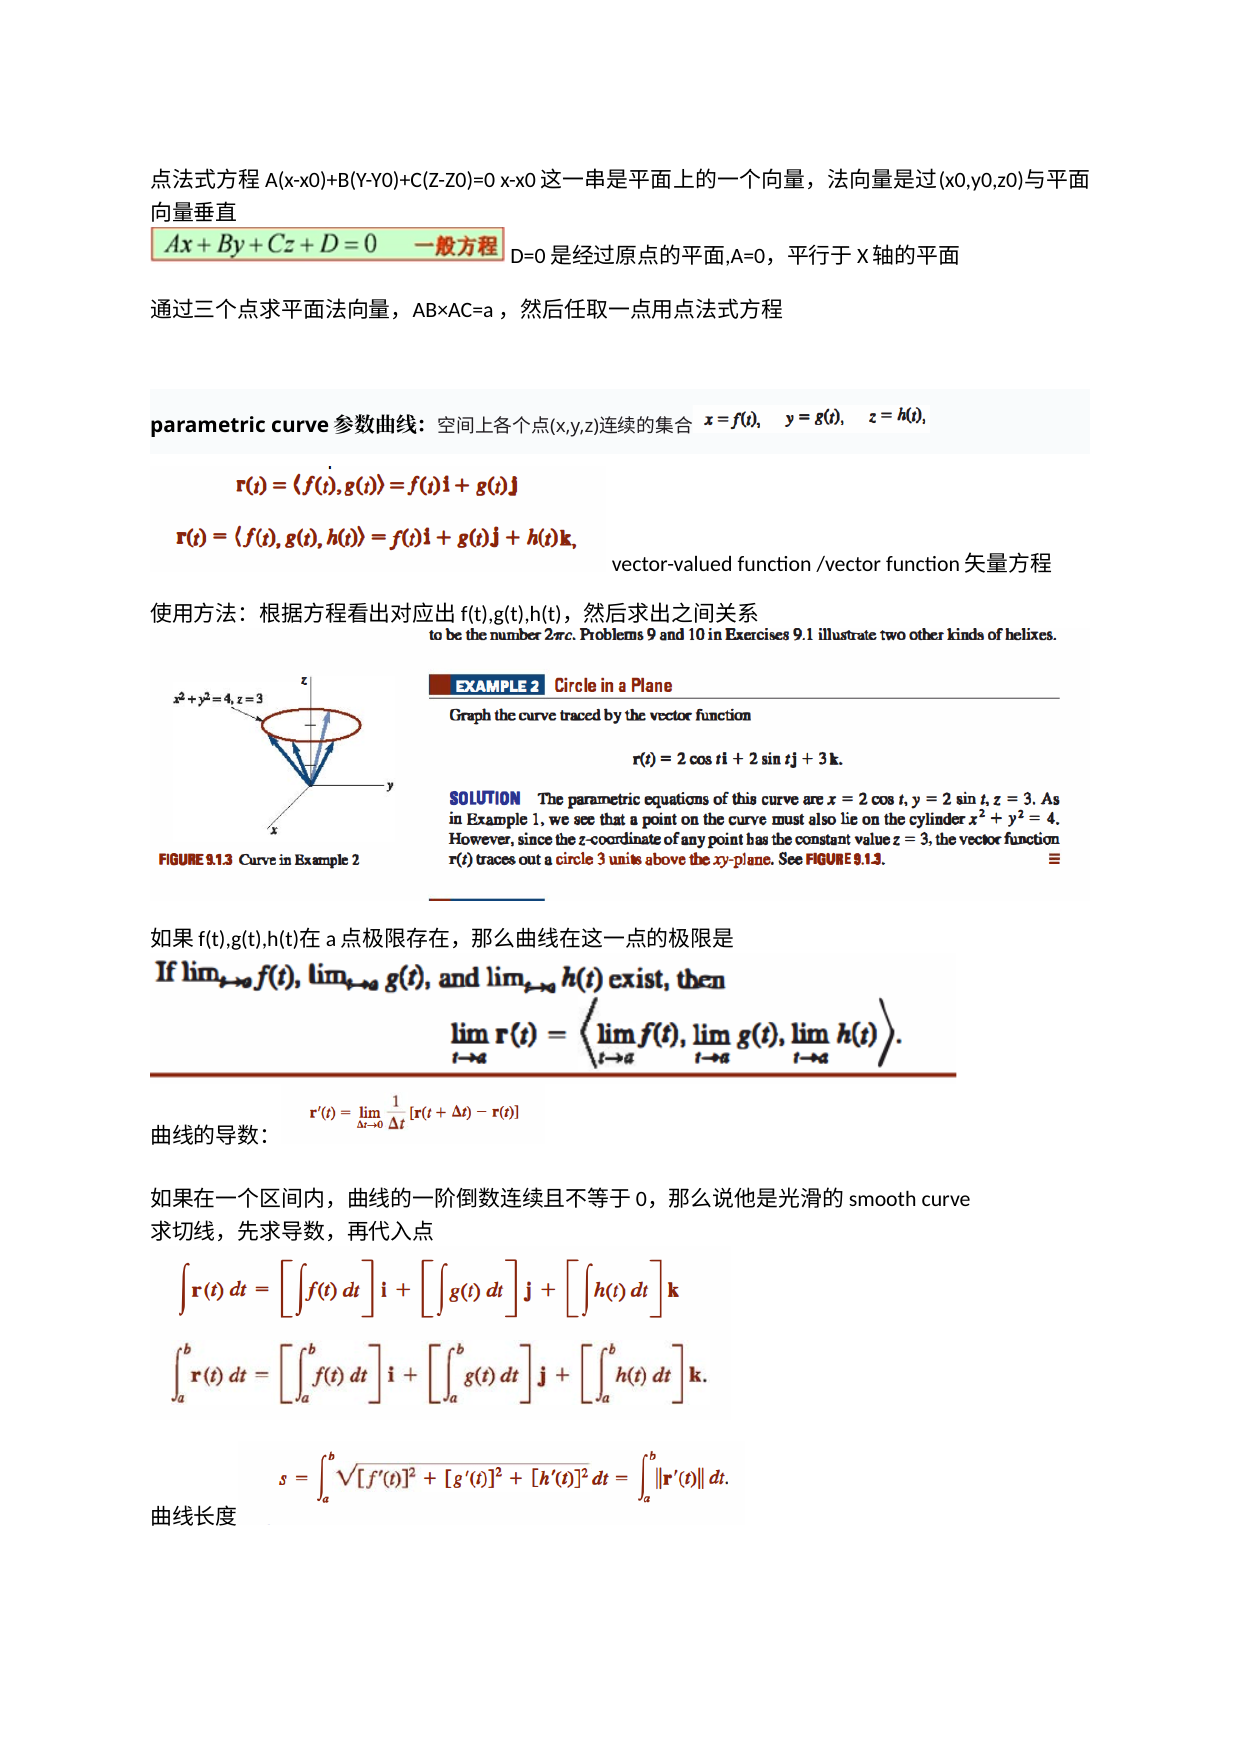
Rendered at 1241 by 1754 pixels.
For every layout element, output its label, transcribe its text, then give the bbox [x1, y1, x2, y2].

text 使用方法：根据方程看出对应出f(t),g(t),h(t)，然后求出之间关系 [150, 596, 1090, 628]
picture [237, 1441, 745, 1525]
picture [150, 466, 607, 572]
text 求切线，先求导数，再代入点 [150, 1213, 1090, 1246]
picture [150, 1246, 731, 1420]
picture [150, 628, 1091, 901]
text 点法式方程A(x-x0)+B(Y-Y0)+C(Z-Z0)=0 x-x0这一串是平面上的一个向量，法向量是过(x0,y0,z0)与平面向量垂直 [150, 162, 1090, 227]
picture [150, 227, 506, 264]
text 曲线的导数： [150, 1083, 1090, 1181]
picture [150, 953, 957, 1144]
text 如果在一个区间内，曲线的一阶倒数连续且不等于0，那么说他是光滑的 smooth curve [150, 1181, 1090, 1213]
picture [692, 405, 931, 433]
text 如果f(t),g(t),h(t)在a点极限存在，那么曲线在这一点的极限是 [150, 921, 1090, 953]
text 通过三个点求平面法向量，AB×AC=a ，然后任取一点用点法式方程 [150, 292, 1090, 324]
text D=0是经过原点的平面,A=0，平行于X轴的平面 [150, 227, 1090, 292]
text parametric curve参数曲线：空间上各个点(x,y,z)连续的集合 [150, 389, 1090, 454]
